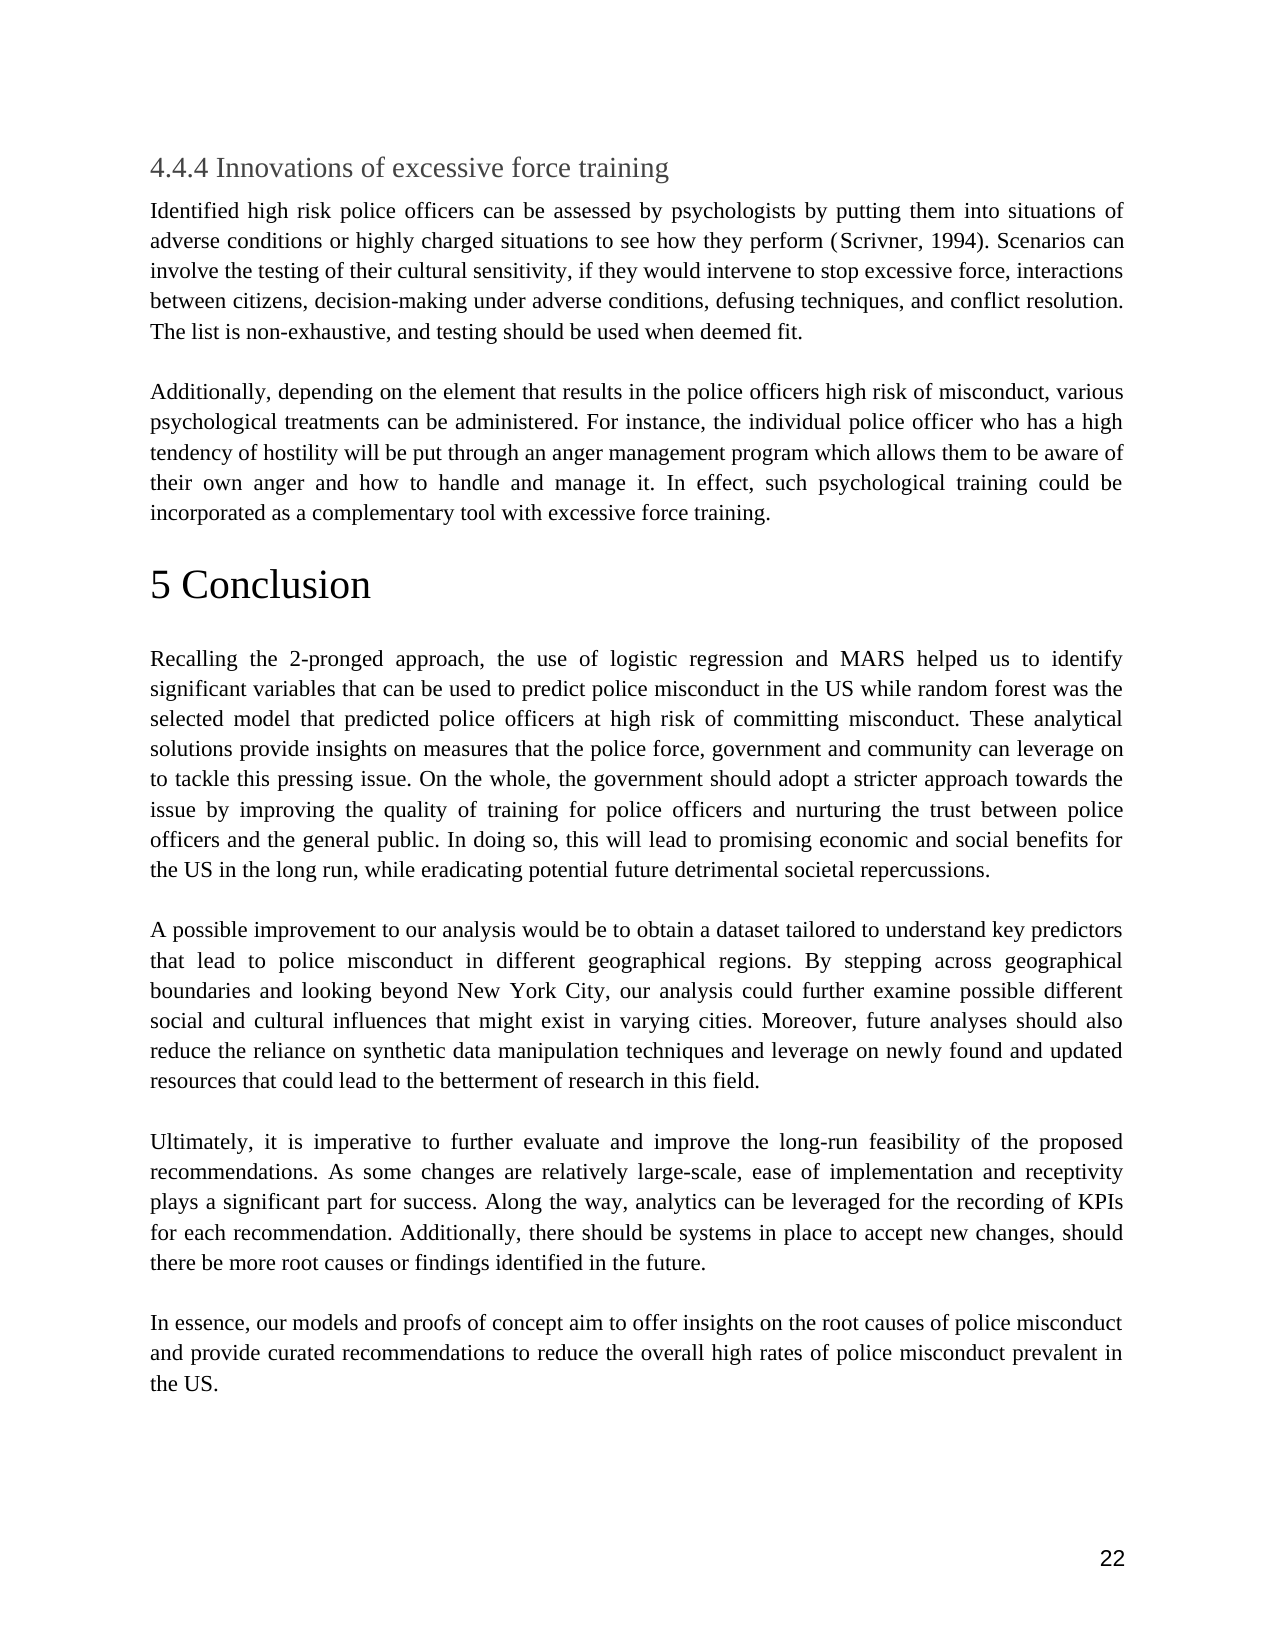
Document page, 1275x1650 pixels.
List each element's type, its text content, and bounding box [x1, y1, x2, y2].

text In essence, our models and proofs of concept aim to offer insights on the root causes of police misconduct and provide curated recommendations to reduce the overall high rates of police misconduct prevalent in the US. [150, 1309, 1125, 1396]
text Identified high risk police officers can be assessed by psychologists by putting them into situations of adverse conditions or highly charged situations to see how they perform (‌Scrivner, 1994). Scenarios can involve the testing of their cultural sensitivity, if they would intervene to stop excessive force, interactions between citizens, decision-making under adverse conditions, defusing techniques, and conflict resolution. The list is non-exhaustive, and testing should be used when deemed fit. [150, 223, 1125, 257]
subtitle 4.4.4 Innovations of excessive force training [150, 150, 1125, 183]
text Recalling the 2-pronged approach, the use of logistic regression and MARS helped us to identify significant variables that can be used to predict police misconduct in the US while random forest was the selected model that predicted police officers at high risk of committing misconduct. These analytical solutions provide insights on measures that the police force, government and community can leverage on to tackle this pressing issue. On the whole, the government should adopt a stricter approach towards the issue by improving the quality of training for police officers and nurturing the trust between police officers and the general public. In doing so, this will lead to promising economic and social benefits for the US in the long run, while eradicating potential future detrimental societal repercussions. [150, 645, 1125, 882]
text Ultimately, it is imperative to further evaluate and improve the long-run feasibility of the proposed recommendations. As some changes are relatively large-scale, ease of implementation and receptivity plays a significant part for success. Along the way, analytics can be leveraged for the recording of KPIs for each recommendation. Additionally, there should be systems in place to accept new changes, should there be more root causes or findings identified in the future. [150, 1128, 1125, 1275]
text Additionally, depending on the element that results in the police officers high risk of misconduct, various psychological treatments can be administered. For instance, the individual police officer who has a high tendency of hostility will be put through an anger management program which allows them to be aware of their own anger and how to handle and manage it. In effect, such psychological training could be incorporated as a complementary tool with excessive force training. [150, 495, 1125, 525]
subtitle 5 Conclusion [150, 559, 1125, 607]
text A possible improvement to our analysis would be to obtain a dataset tailored to understand key predictors that lead to police misconduct in different geographical regions. By stepping across geographical boundaries and looking beyond New York City, our analysis could further examine possible different social and cultural influences that might exist in varying cities. Moreover, future analyses should also reduce the reliance on synthetic data manipulation techniques and leverage on newly found and updated resources that could lead to the betterment of research in this field. [150, 917, 1125, 1094]
